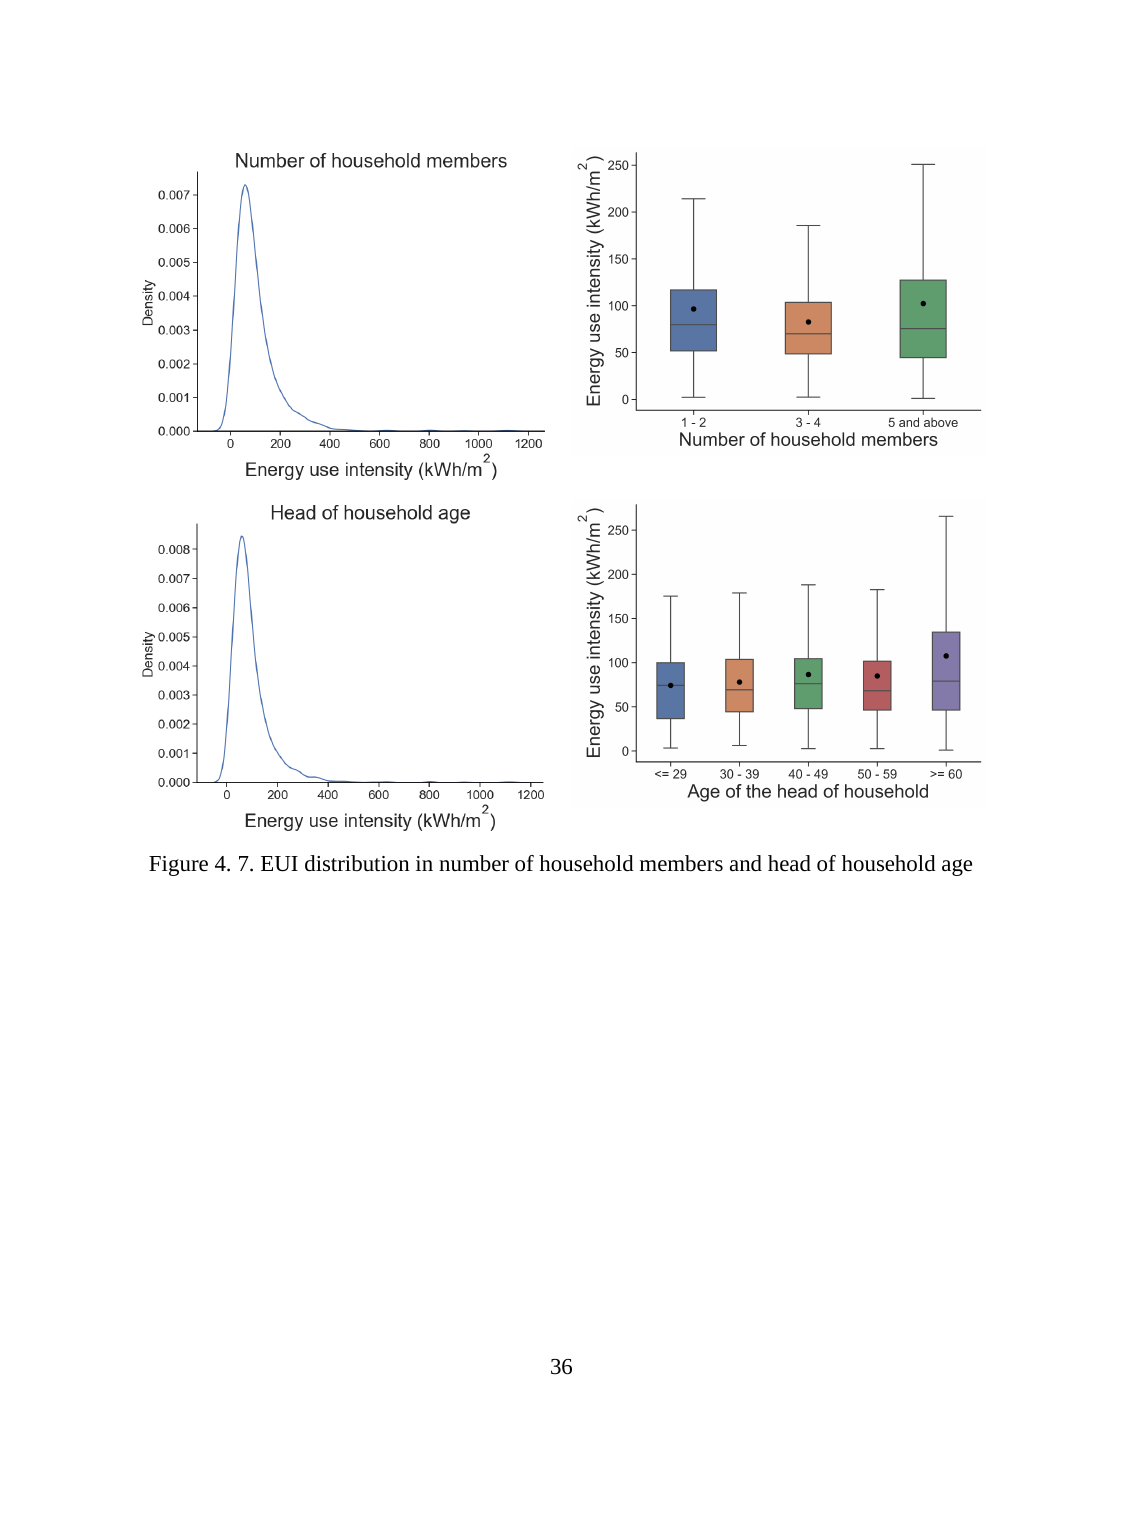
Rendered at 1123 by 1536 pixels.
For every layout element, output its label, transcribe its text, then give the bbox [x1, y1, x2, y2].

picture [572, 499, 986, 807]
text Figure 4. 7. EUI distribution in number of household members and head of household age [118, 851, 1004, 877]
picture [572, 147, 986, 455]
picture [136, 499, 550, 838]
table_header [125, 148, 561, 500]
table_cell [125, 500, 561, 851]
table_header [561, 148, 997, 500]
table_cell [561, 500, 997, 851]
picture [136, 147, 550, 487]
